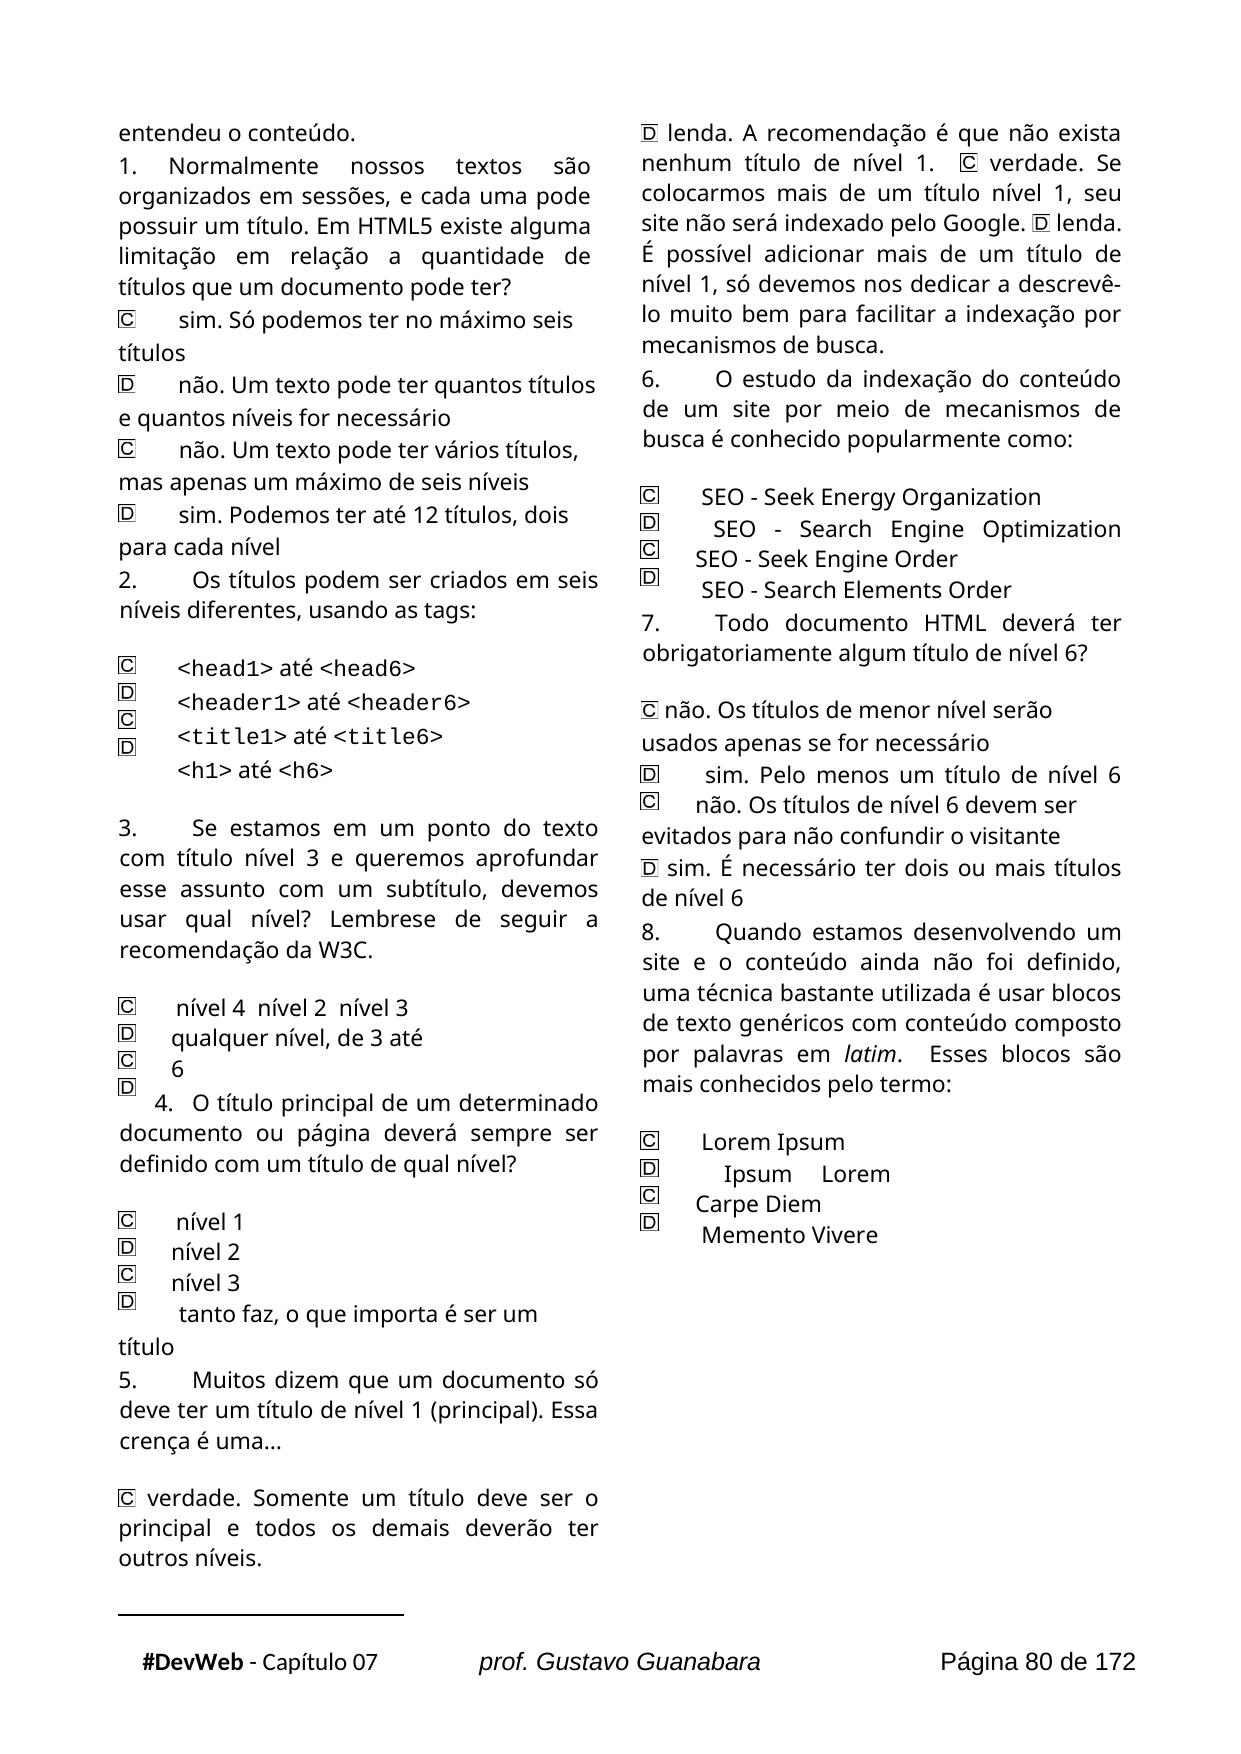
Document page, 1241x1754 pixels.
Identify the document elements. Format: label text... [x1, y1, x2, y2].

picture [641, 701, 659, 719]
picture [118, 1265, 136, 1283]
list Se estamos em um ponto do texto com título nível 3 e queremos aprofundar esse assunto com um subtítulo, devemos usar qual nível? Lembrese de seguir a recomendação da W3C. [118, 812, 599, 965]
text não. Os títulos de menor nível serão [641, 695, 1122, 725]
picture [118, 656, 136, 674]
picture [640, 765, 659, 783]
text evitados para não confundir o visitante [641, 820, 1122, 851]
text <head1> até <head6> [135, 652, 599, 683]
picture [118, 710, 136, 729]
text não. Um texto pode ter quantos títulos [136, 369, 599, 400]
text verdade. Somente um título deve ser o principal e todos os demais deverão ter outros níveis. [118, 1482, 599, 1573]
text sim. Podemos ter até 12 títulos, dois [136, 499, 599, 529]
picture [118, 439, 136, 458]
picture [118, 997, 136, 1015]
picture [640, 486, 659, 504]
list Muitos dizem que um documento só deve ter um título de nível 1 (principal). Essa crença é uma… [118, 1364, 599, 1456]
text <title1> até <title6> [135, 720, 599, 751]
text não. Um texto pode ter vários títulos, [137, 434, 599, 464]
text Ipsum Lorem Carpe Diem [659, 1159, 891, 1219]
text títulos [118, 337, 599, 367]
picture [640, 1213, 659, 1231]
text sim. É necessário ter dois ou mais títulos de nível 6 [641, 853, 1122, 913]
picture [641, 124, 658, 142]
text nível 1 nível 2 nível 3 [134, 1206, 278, 1298]
text sim. Pelo menos um título de nível 6 não. Os títulos de nível 6 devem ser [659, 759, 1122, 820]
list O título principal de um determinado documento ou página deverá sempre ser definido com um título de qual nível? [118, 1087, 599, 1179]
text Memento Vivere [659, 1219, 1122, 1249]
text entendeu o conteúdo. [118, 117, 599, 148]
text SEO - Search Elements Order [659, 574, 1122, 604]
text título [118, 1331, 599, 1361]
text SEO - Search Engine Optimization SEO - Seek Engine Order [659, 513, 1122, 574]
picture [1032, 214, 1050, 232]
picture [118, 1292, 136, 1310]
picture [118, 1078, 136, 1096]
text lenda. A recomendação é que não exista nenhum título de nível 1. verdade. Se colocarmos mais de um título nível 1, seu site não será indexado pelo Google. lenda. É possível adicionar mais de um título de nível 1, só devemos nos dedicar a descrevê-lo muito bem para facilitar a indexação por mecanismos de busca. [641, 117, 1122, 360]
picture [118, 1238, 136, 1256]
list Os títulos podem ser criados em seis níveis diferentes, usando as tags: [118, 564, 599, 626]
text para cada nível [118, 531, 599, 562]
picture [118, 738, 136, 756]
text usados apenas se for necessário [641, 727, 1122, 757]
picture [640, 513, 659, 531]
picture [641, 859, 659, 877]
picture [118, 1051, 136, 1069]
text nível 4 nível 2 nível 3 qualquer nível, de 3 até 6 [134, 992, 438, 1084]
text SEO - Seek Energy Organization [659, 481, 1122, 511]
picture [118, 683, 136, 701]
picture [118, 375, 136, 393]
picture [118, 310, 136, 328]
text tanto faz, o que importa é ser um [136, 1299, 599, 1329]
list Todo documento HTML deverá ter obrigatoriamente algum título de nível 6? [641, 607, 1122, 668]
picture [640, 792, 659, 810]
text e quantos níveis for necessário [118, 402, 599, 432]
picture [118, 504, 136, 522]
picture [640, 540, 659, 559]
picture [640, 1159, 659, 1177]
picture [118, 1489, 136, 1507]
text sim. Só podemos ter no máximo seis [136, 304, 599, 335]
text <h1> até <h6> [135, 754, 599, 785]
picture [118, 1024, 136, 1042]
list Quando estamos desenvolvendo um site e o conteúdo ainda não foi definido, uma técnica bastante utilizada é usar blocos de texto genéricos com conteúdo composto por palavras em latim. Esses blocos são mais conhecidos pelo termo: [641, 916, 1122, 1100]
picture [640, 1186, 659, 1204]
list O estudo da indexação do conteúdo de um site por meio de mecanismos de busca é conhecido popularmente como: [641, 362, 1122, 454]
text mas apenas um máximo de seis níveis [118, 467, 599, 497]
text 1. Normalmente nossos textos são organizados em sessões, e cada uma pode possuir um título. Em HTML5 existe alguma limitação em relação a quantidade de títulos que um documento pode ter? [118, 150, 591, 302]
picture [118, 1211, 136, 1229]
text Lorem Ipsum [659, 1126, 1122, 1157]
picture [960, 153, 978, 172]
picture [640, 568, 659, 586]
picture [640, 1131, 659, 1150]
text <header1> até <header6> [135, 686, 599, 717]
